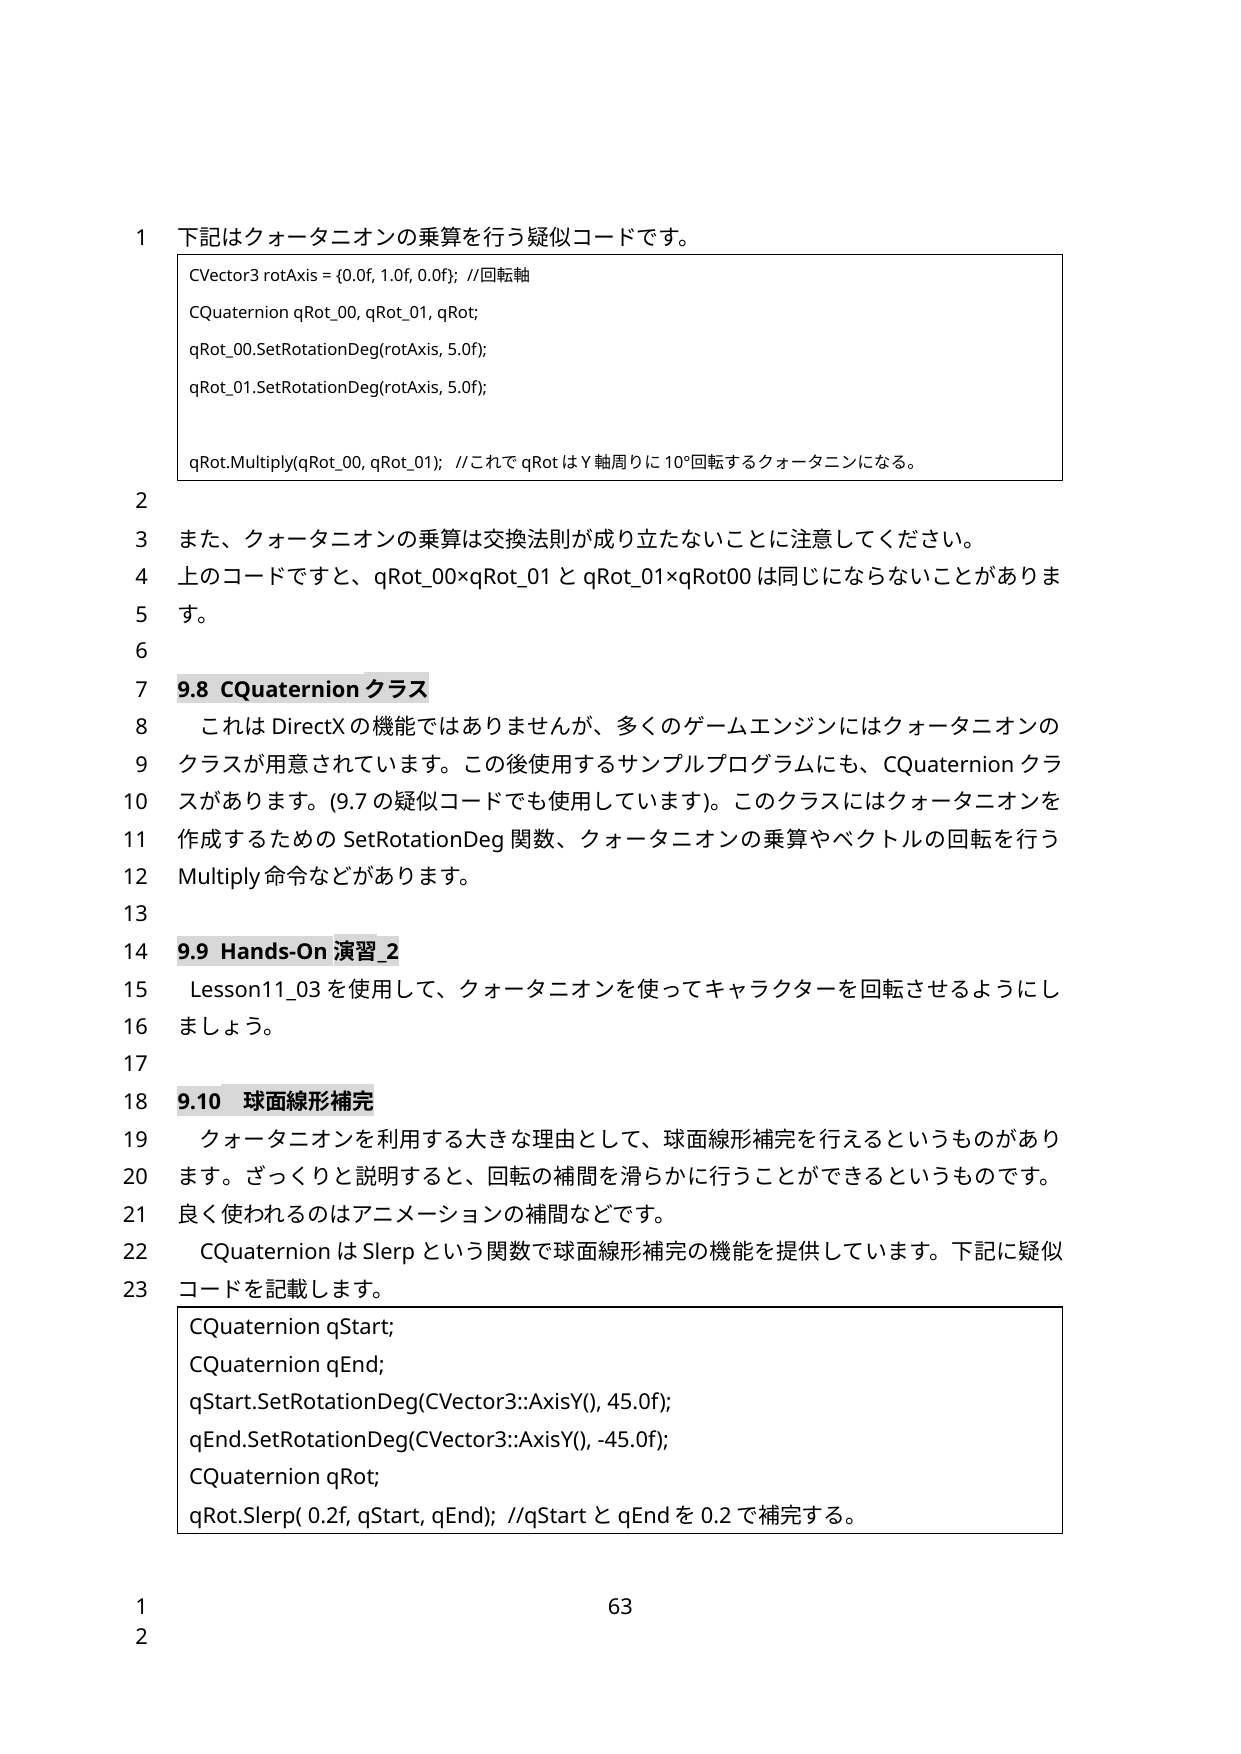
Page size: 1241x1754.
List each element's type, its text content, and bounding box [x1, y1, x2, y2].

table_header CVector3 rotAxis = {0.0f, 1.0f, 0.0f}; //回転軸 CQuaternion qRot_00, qRot_01, qRot; qRot_00.SetRotationDeg(rotAxis, 5.0f); qRot_01.SetRotationDeg(rotAxis, 5.0f); qRot.Multiply(qRot_00, qRot_01); //これでqRotはY軸周りに10°回転するクォータニンになる。 [178, 255, 1062, 480]
table_header CQuaternion qStart; CQuaternion qEnd; qStart.SetRotationDeg(CVector3::AxisY(), 45.0f); qEnd.SetRotationDeg(CVector3::AxisY(), -45.0f); CQuaternion qRot; qRot.Slerp( 0.2f, qStart, qEnd); //qStartとqEndを0.2で補完する。 [178, 1308, 1062, 1532]
text 上のコードですと、qRot_00×qRot_01とqRot_01×qRot00は同じにならないことがあります。 [177, 556, 1063, 631]
text 9.10 球面線形補完 [177, 1081, 1063, 1119]
text クォータニオンを利用する大きな理由として、球面線形補完を行えるというものがあります。ざっくりと説明すると、回転の補間を滑らかに行うことができるというものです。良く使われるのはアニメーションの補間などです。 [177, 1119, 1063, 1231]
text これはDirectXの機能ではありませんが、多くのゲームエンジンにはクォータニオンのクラスが用意されています。この後使用するサンプルプログラムにも、CQuaternionクラスがあります。(9.7の疑似コードでも使用しています)。このクラスにはクォータニオンを作成するためのSetRotationDeg関数、クォータニオンの乗算やベクトルの回転を行うMultiply命令などがあります。 [177, 706, 1063, 894]
text CQuaternionはSlerpという関数で球面線形補完の機能を提供しています。下記に疑似コードを記載します。 [177, 1231, 1063, 1306]
text 9.9 Hands-On 演習_2 [177, 931, 1063, 969]
text Lesson11_03を使用して、クォータニオンを使ってキャラクターを回転させるようにしましょう。 [177, 969, 1063, 1044]
text 9.8 CQuaternionクラス [177, 669, 1063, 706]
text 下記はクォータニオンの乗算を行う疑似コードです。 [177, 217, 1063, 254]
text また、クォータニオンの乗算は交換法則が成り立たないことに注意してください。 [177, 519, 1063, 556]
